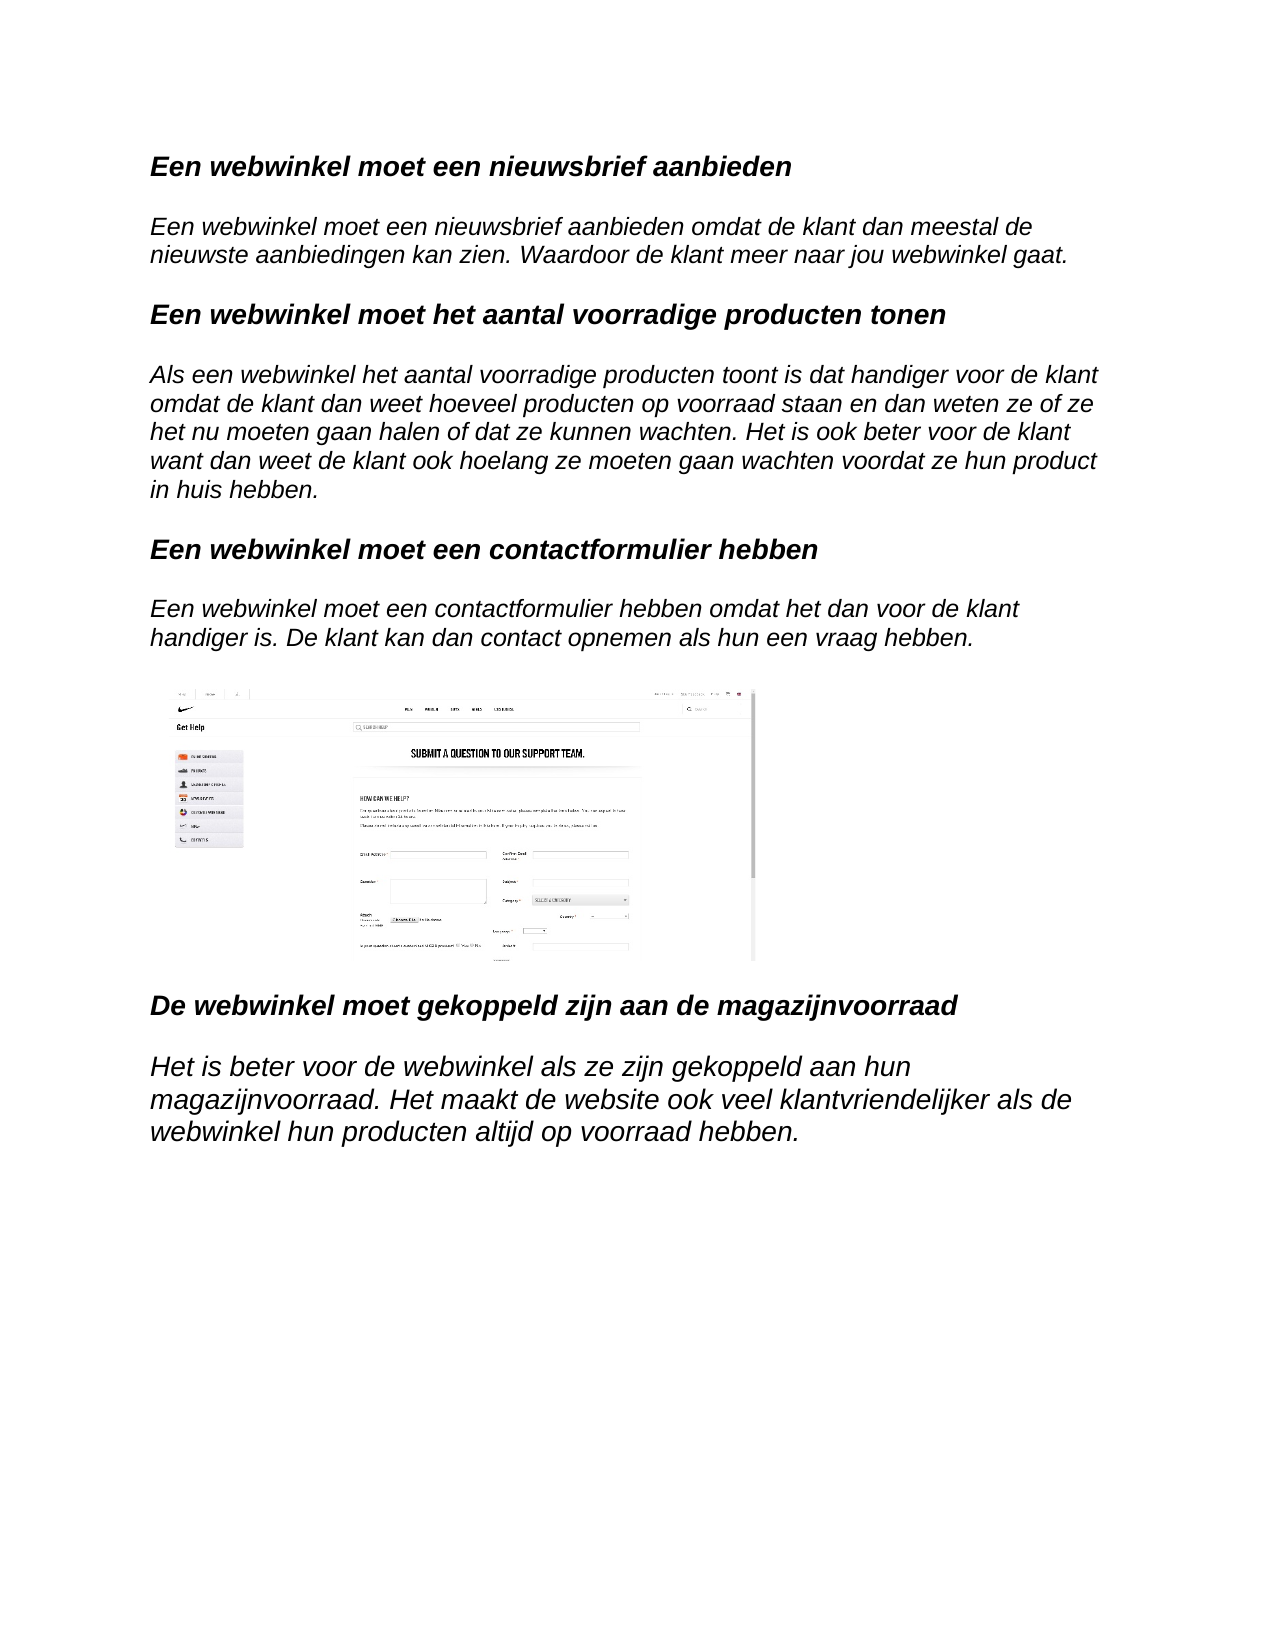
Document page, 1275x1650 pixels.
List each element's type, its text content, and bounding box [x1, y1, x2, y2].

text De webwinkel moet gekoppeld zijn aan de magazijnvoorraad [150, 989, 1125, 1021]
text Een webwinkel moet een nieuwsbrief aanbieden [150, 150, 1125, 182]
text Het is beter voor de webwinkel als ze zijn gekoppeld aan hun magazijnvoorraad. Het maakt de website ook veel klantvriendelijker als de webwinkel hun producten altijd op voorraad hebben. [150, 1050, 1125, 1147]
picture [168, 689, 756, 961]
text Een webwinkel moet een nieuwsbrief aanbieden omdat de klant dan meestal de nieuwste aanbiedingen kan zien. Waardoor de klant meer naar jou webwinkel gaat. [150, 212, 1125, 269]
text Een webwinkel moet een contactformulier hebben omdat het dan voor de klant handiger is. De klant kan dan contact opnemen als hun een vraag hebben. [150, 594, 1125, 652]
text Een webwinkel moet het aantal voorradige producten tonen [150, 298, 1125, 331]
text Een webwinkel moet een contactformulier hebben [150, 533, 1125, 565]
text Als een webwinkel het aantal voorradige producten toont is dat handiger voor de klant omdat de klant dan weet hoeveel producten op voorraad staan en dan weten ze of ze het nu moeten gaan halen of dat ze kunnen wachten. Het is ook beter voor de klant want dan weet de klant ook hoelang ze moeten gaan wachten voordat ze hun product in huis hebben. [150, 360, 1125, 503]
